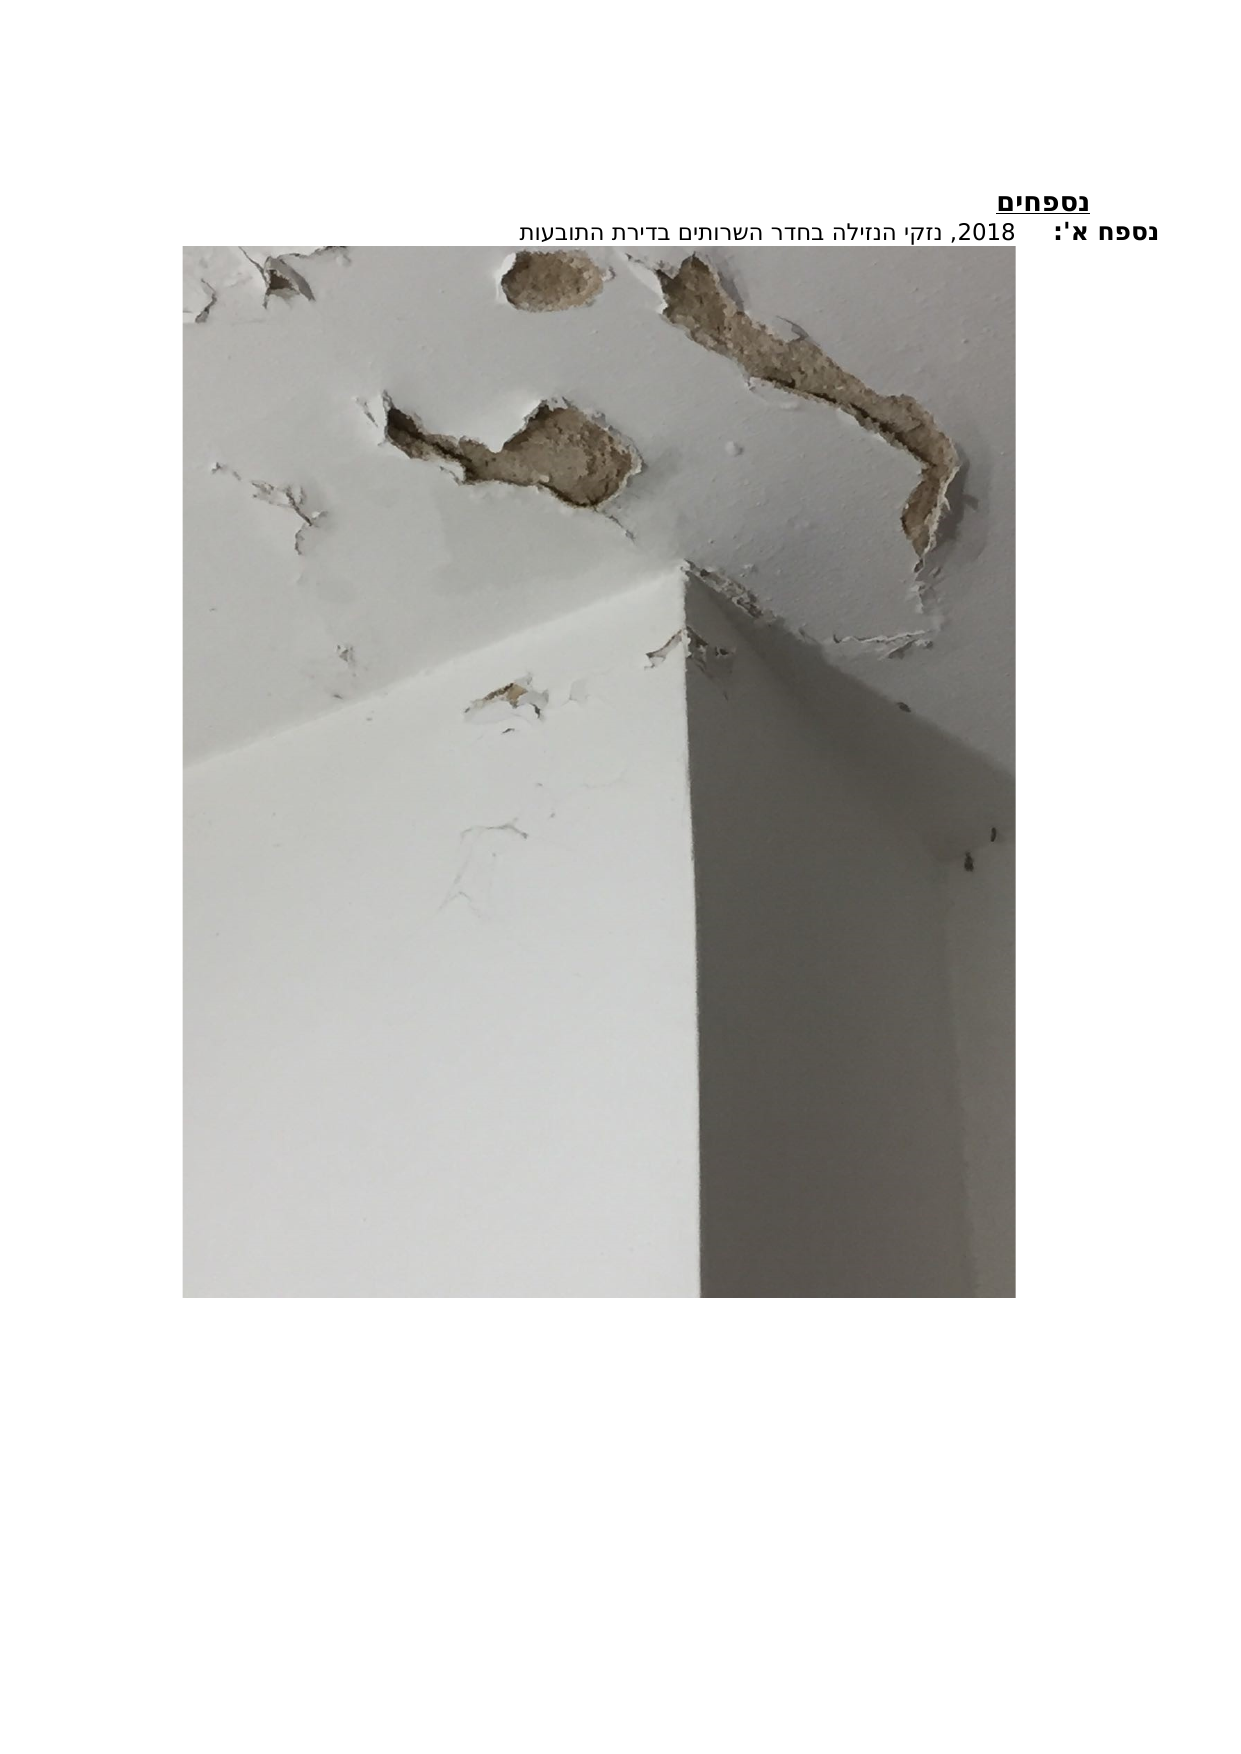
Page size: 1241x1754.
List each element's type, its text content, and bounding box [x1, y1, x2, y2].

picture [182, 246, 1016, 1298]
text נספחים [150, 186, 1090, 217]
